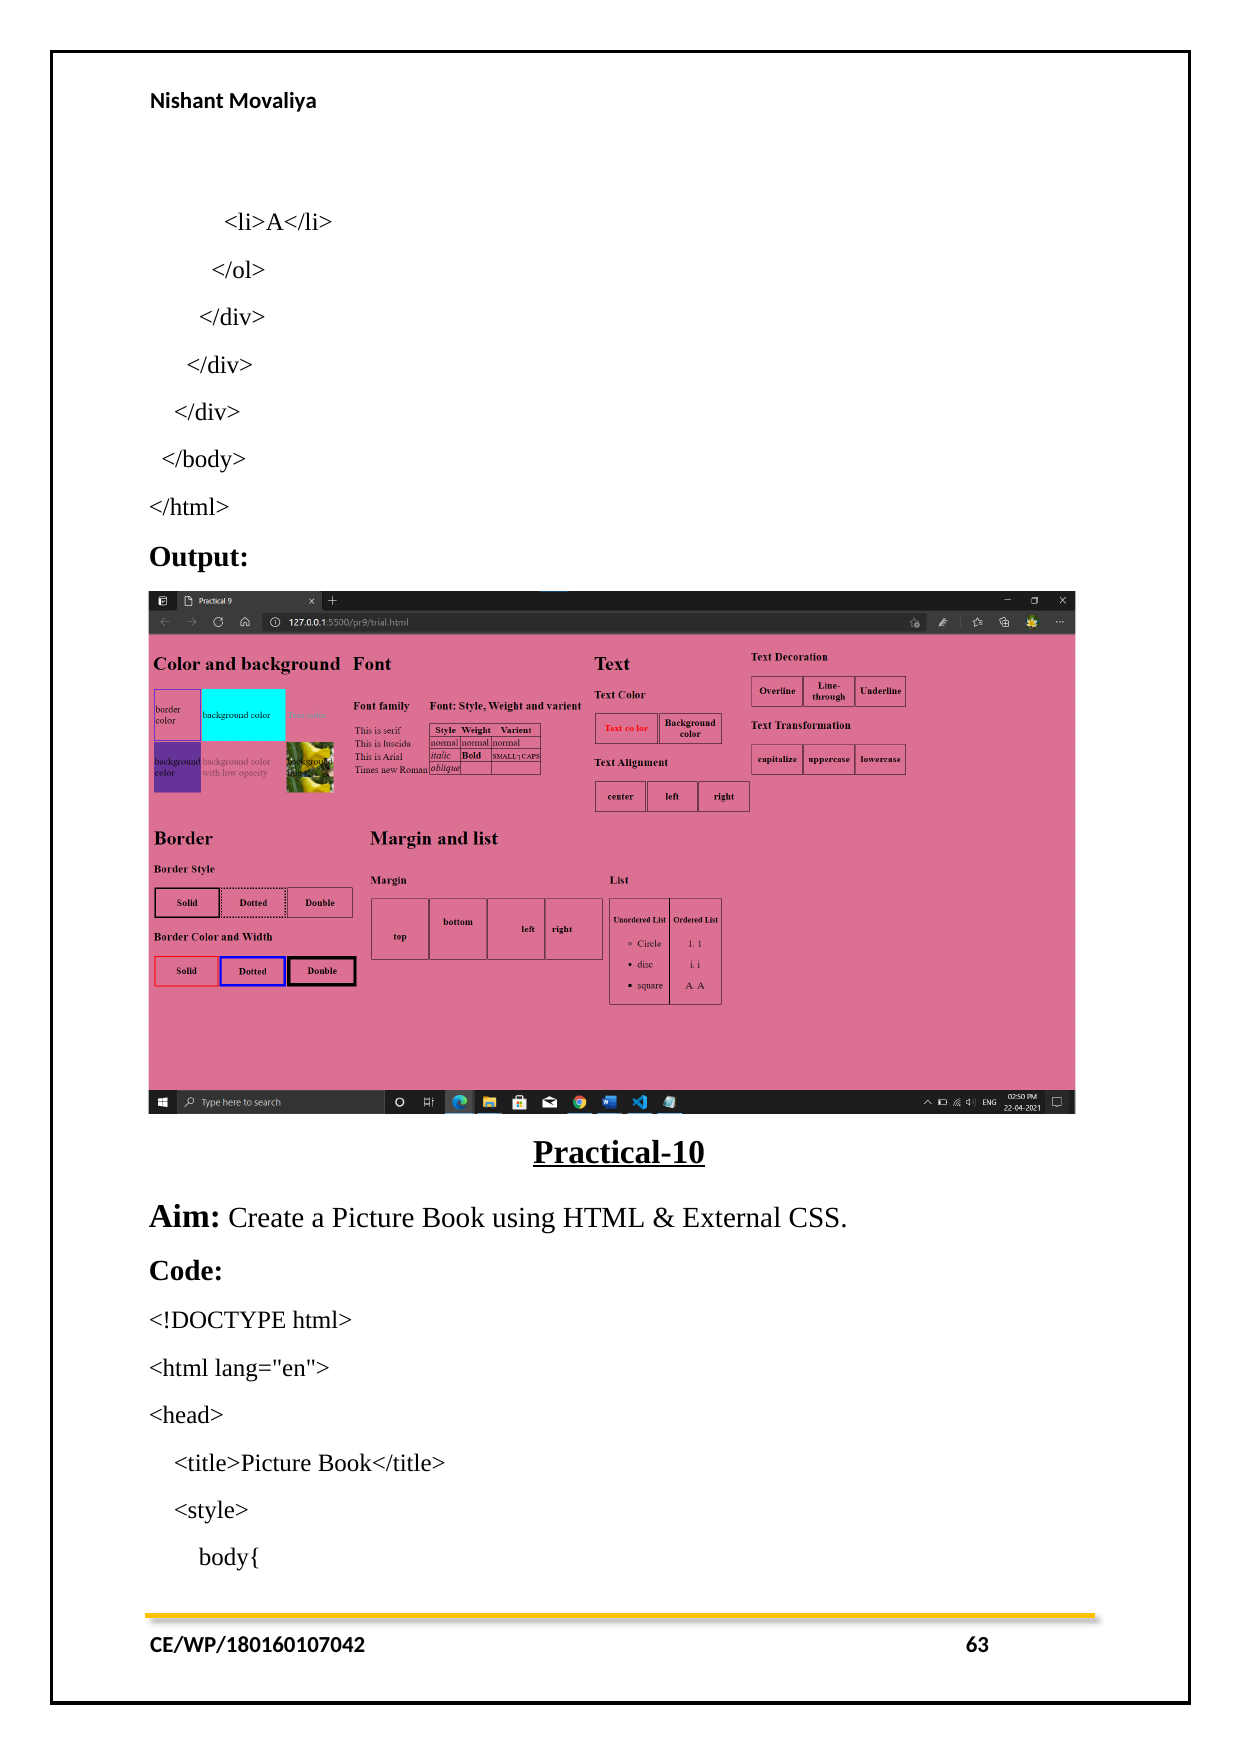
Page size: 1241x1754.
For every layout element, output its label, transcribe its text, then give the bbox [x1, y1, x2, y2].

text </div> [148, 397, 1076, 426]
text <html lang="en"> [148, 1353, 1076, 1382]
text <title>Picture Book</title> [148, 1448, 1076, 1476]
text </div> [148, 350, 1076, 378]
text Code: [148, 1253, 1076, 1287]
picture [141, 1608, 1109, 1632]
text Practical-10 [162, 1132, 1076, 1170]
text body{ [148, 1542, 1076, 1571]
picture [148, 591, 1076, 1114]
text <head> [148, 1400, 1076, 1429]
text Output: [148, 539, 1076, 573]
text Aim: Create a Picture Book using HTML & External CSS. [148, 1196, 1076, 1234]
text </div> [148, 302, 1076, 331]
text </body> [148, 444, 1076, 473]
text <!DOCTYPE html> [148, 1306, 1076, 1334]
text </html> [148, 492, 1076, 521]
text <style> [148, 1495, 1076, 1524]
text <li>A</li> [148, 207, 1076, 236]
text </ol> [148, 255, 1076, 284]
